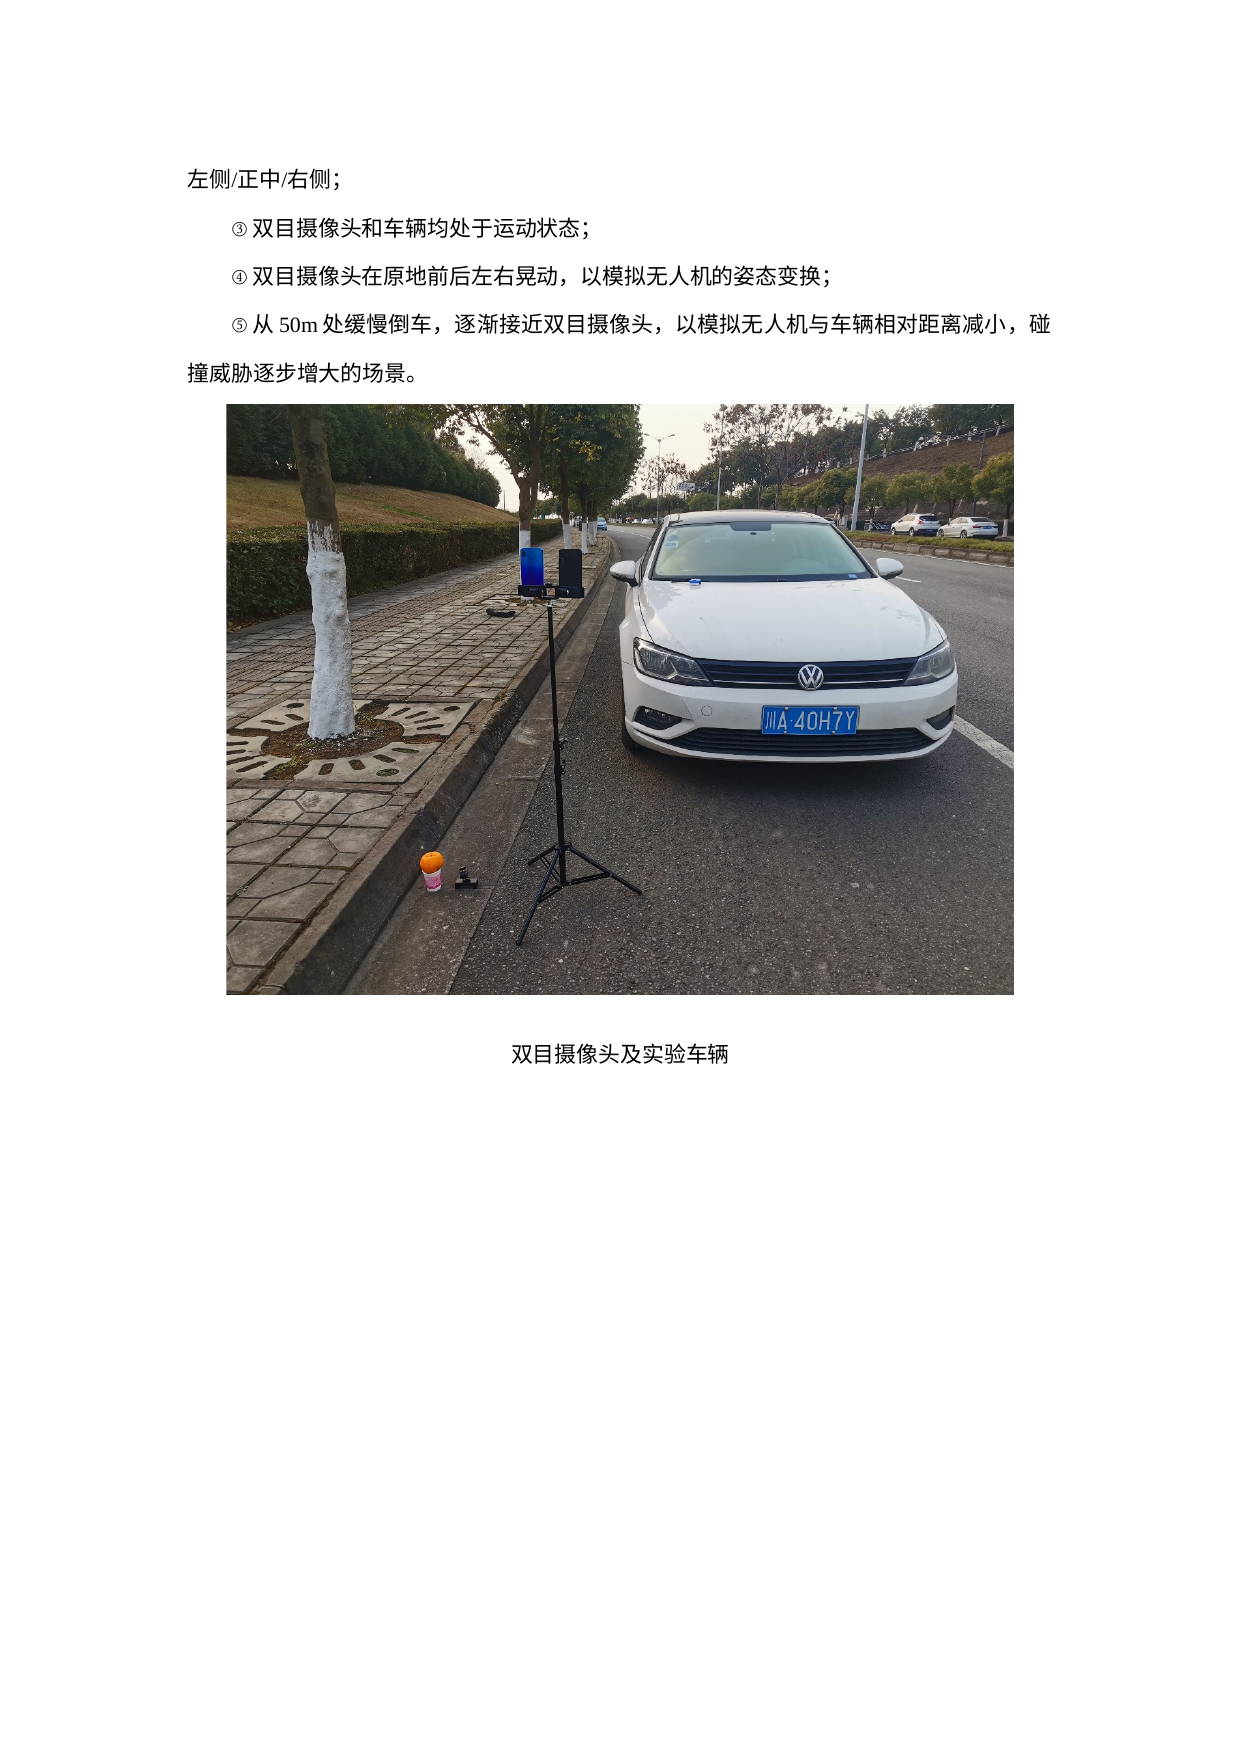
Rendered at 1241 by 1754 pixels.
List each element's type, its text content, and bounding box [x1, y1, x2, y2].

text 双目摄像头及实验车辆 [187, 1036, 1053, 1069]
text ④双目摄像头在原地前后左右晃动，以模拟无人机的姿态变换； [187, 259, 1053, 291]
text ⑤从50m处缓慢倒车，逐渐接近双目摄像头，以模拟无人机与车辆相对距离减小，碰撞威胁逐步增大的场景。 [187, 307, 1053, 388]
picture [226, 404, 1014, 995]
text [187, 162, 1053, 194]
text ③双目摄像头和车辆均处于运动状态； [187, 210, 1053, 243]
